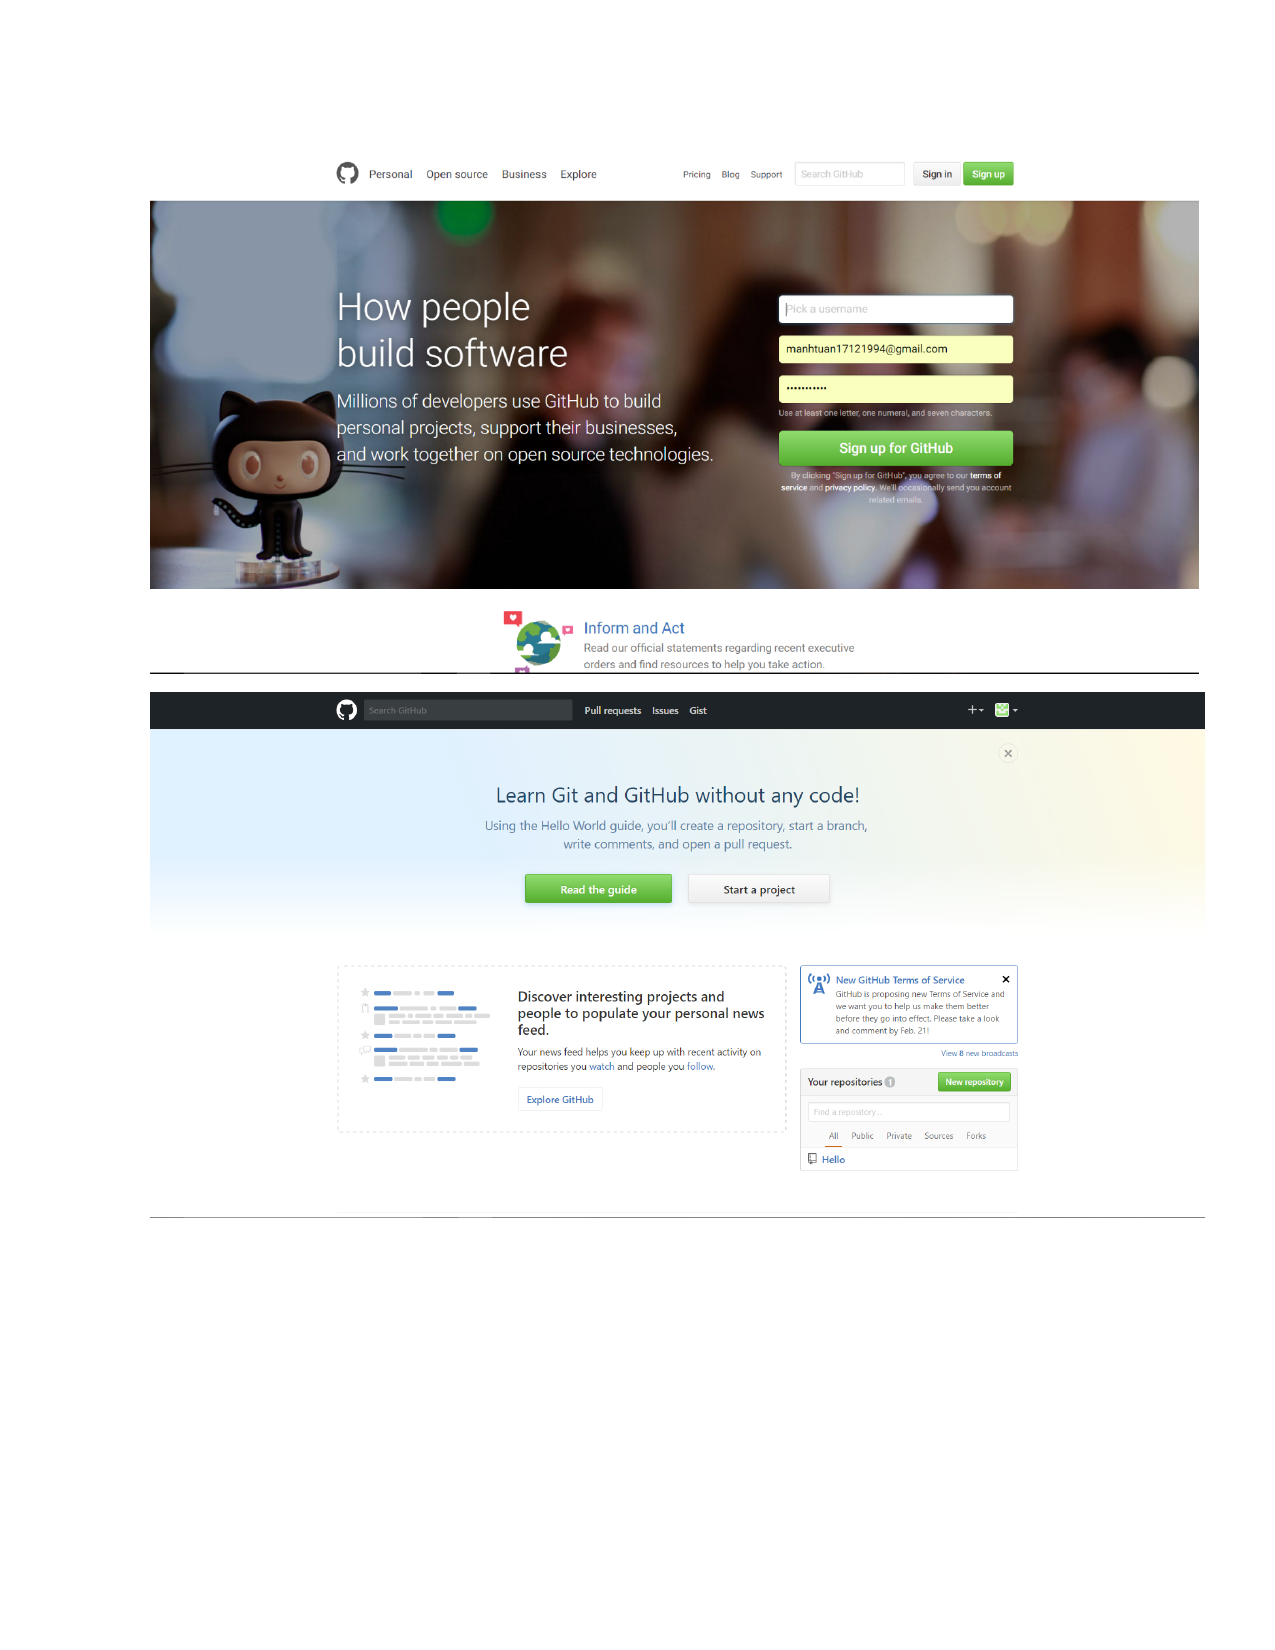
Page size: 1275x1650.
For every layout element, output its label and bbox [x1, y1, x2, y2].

picture [150, 692, 1205, 1218]
picture [150, 150, 1199, 674]
